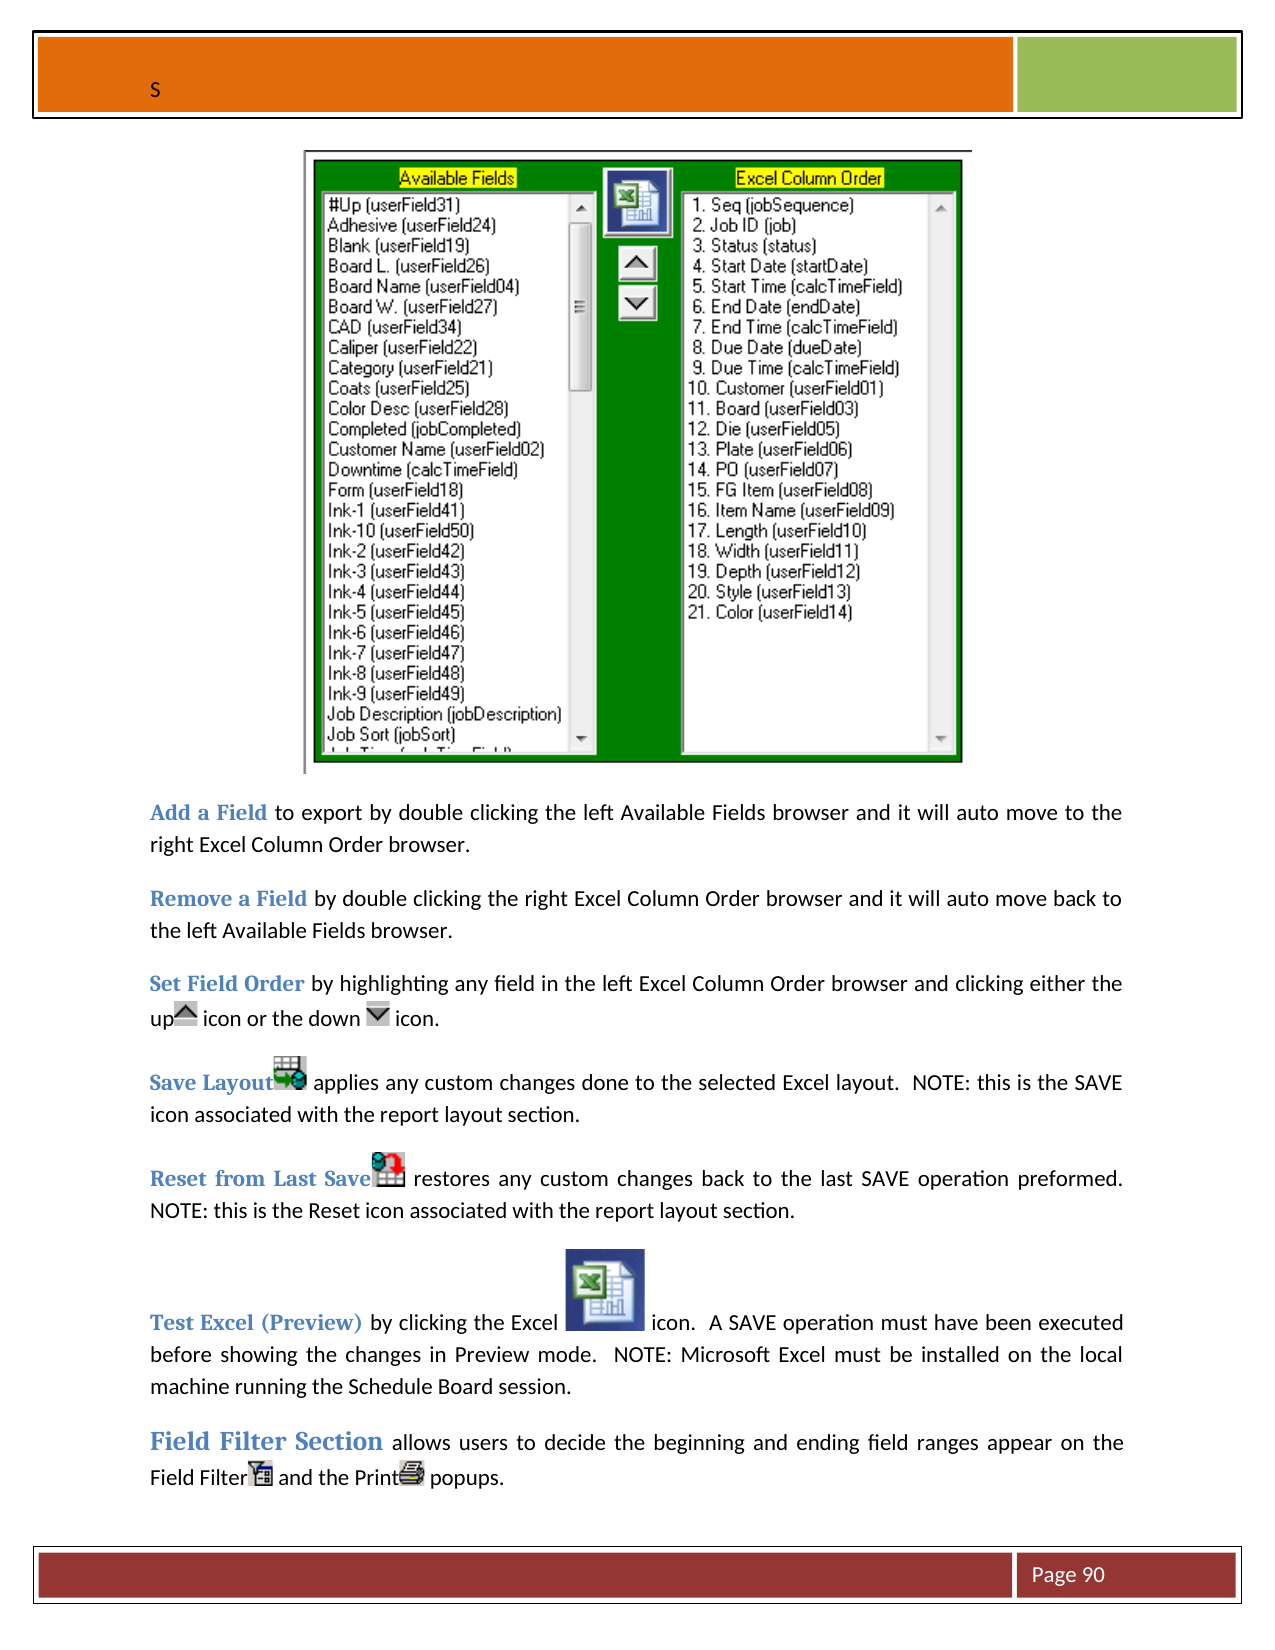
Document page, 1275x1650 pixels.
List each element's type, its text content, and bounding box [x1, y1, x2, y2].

text Add a Field to export by double clicking the left Available Fields browser and it will auto move to the right Excel Column Order browser. [150, 798, 1125, 859]
picture [303, 150, 972, 774]
text Test Excel (Preview) by clicking the Excel icon. A SAVE operation must have been executed before showing the changes in Preview mode. NOTE: Microsoft Excel must be installed on the local machine running the Schedule Board session. [150, 1249, 1125, 1401]
picture [247, 1460, 273, 1486]
picture [273, 1056, 307, 1090]
text Field Filter Section allows users to decide the beginning and ending field ranges appear on the Field Filter and the Print popups. [150, 1426, 1125, 1492]
picture [565, 1249, 645, 1331]
text Save Layout applies any custom changes done to the selected Excel layout. NOTE: this is the SAVE icon associated with the report layout section. [150, 1057, 1125, 1128]
text Set Field Order by highlighting any field in the left Excel Column Order browser and clicking either the up icon or the down icon. [150, 969, 1125, 1032]
text Reset from Last Save restores any custom changes back to the last SAVE operation preformed. NOTE: this is the Reset icon associated with the report layout section. [150, 1153, 1125, 1224]
picture [371, 1152, 406, 1187]
picture [366, 1001, 390, 1026]
picture [174, 1001, 198, 1026]
text Remove a Field by double clicking the right Excel Column Order browser and it will auto move back to the left Available Fields browser. [150, 884, 1125, 944]
picture [399, 1460, 425, 1486]
